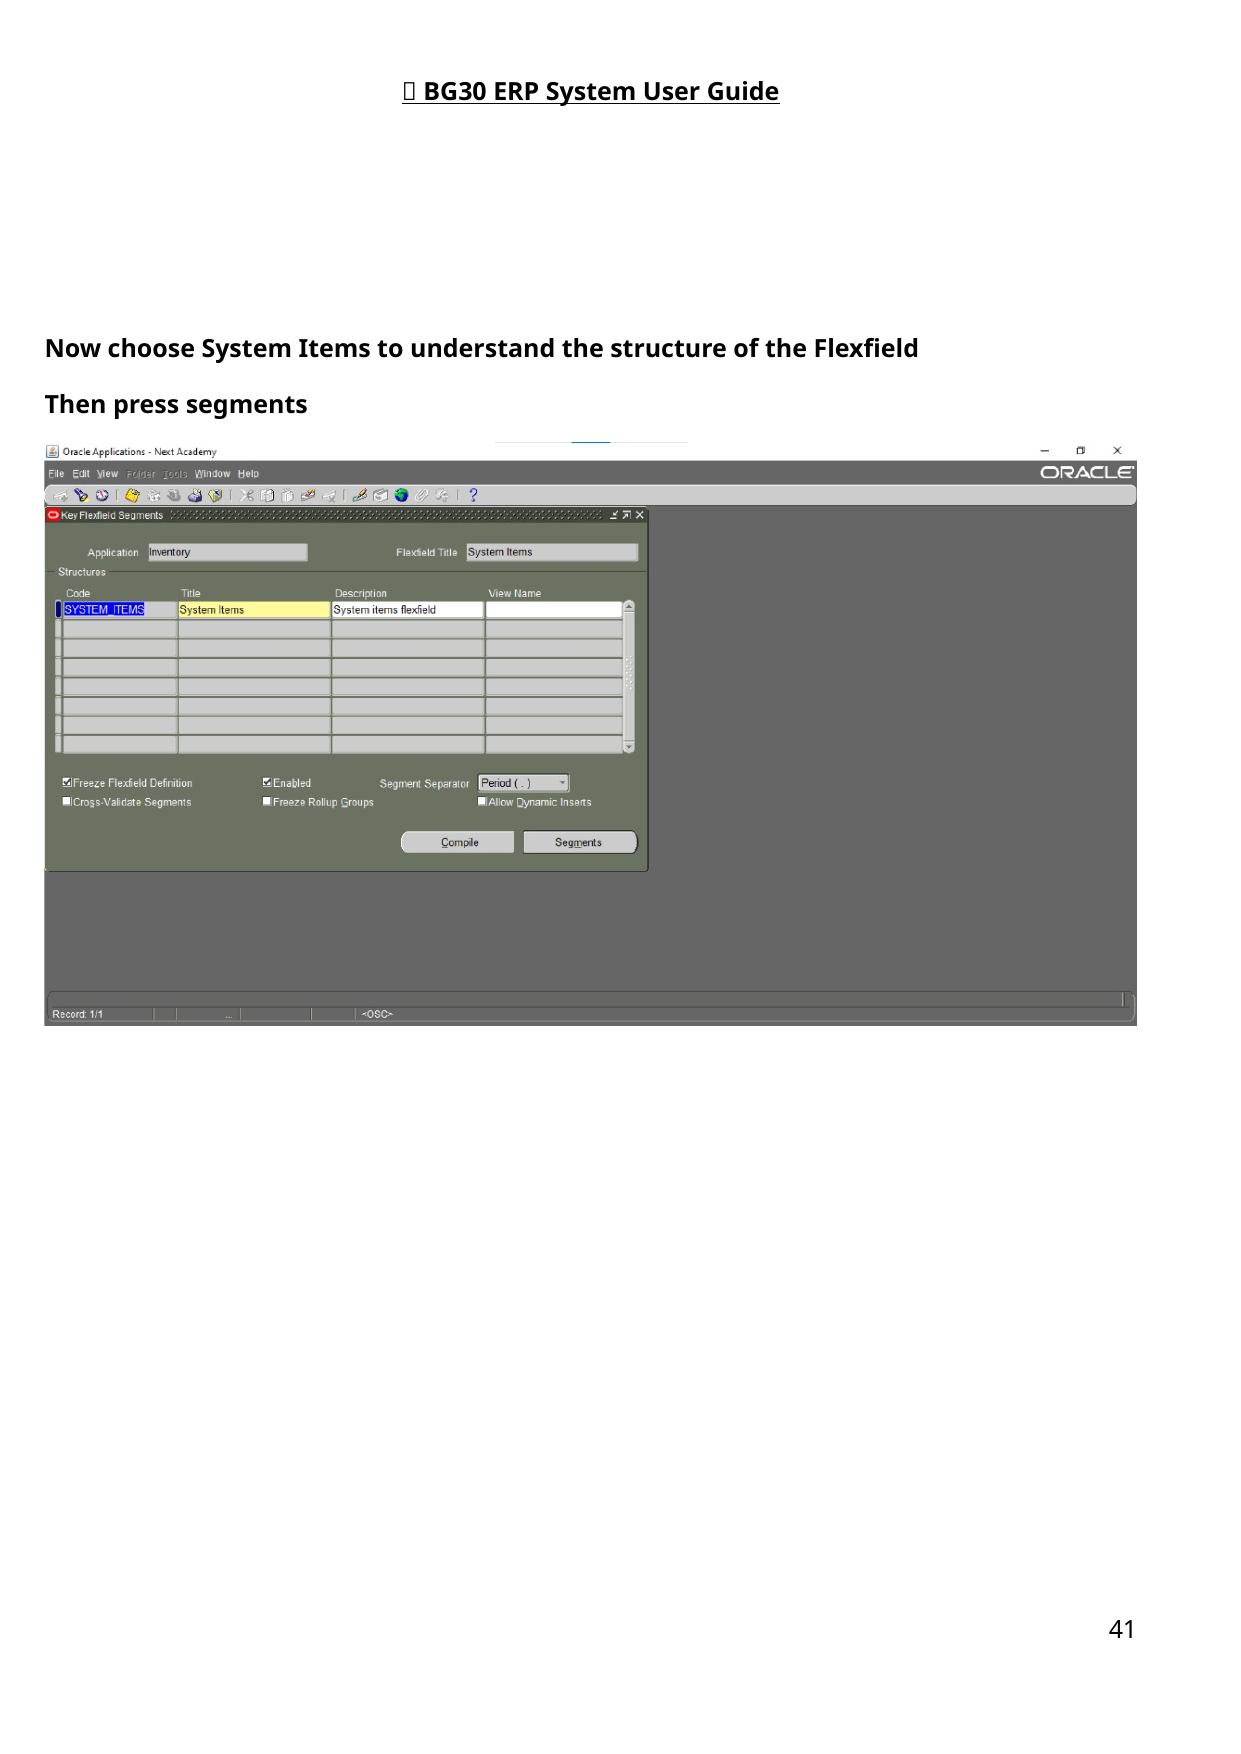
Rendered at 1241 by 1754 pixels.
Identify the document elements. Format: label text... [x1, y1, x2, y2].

picture [44, 442, 1137, 1026]
text Now choose System Items to understand the structure of the Flexfield [44, 331, 1137, 365]
text Then press segments [44, 387, 1137, 421]
